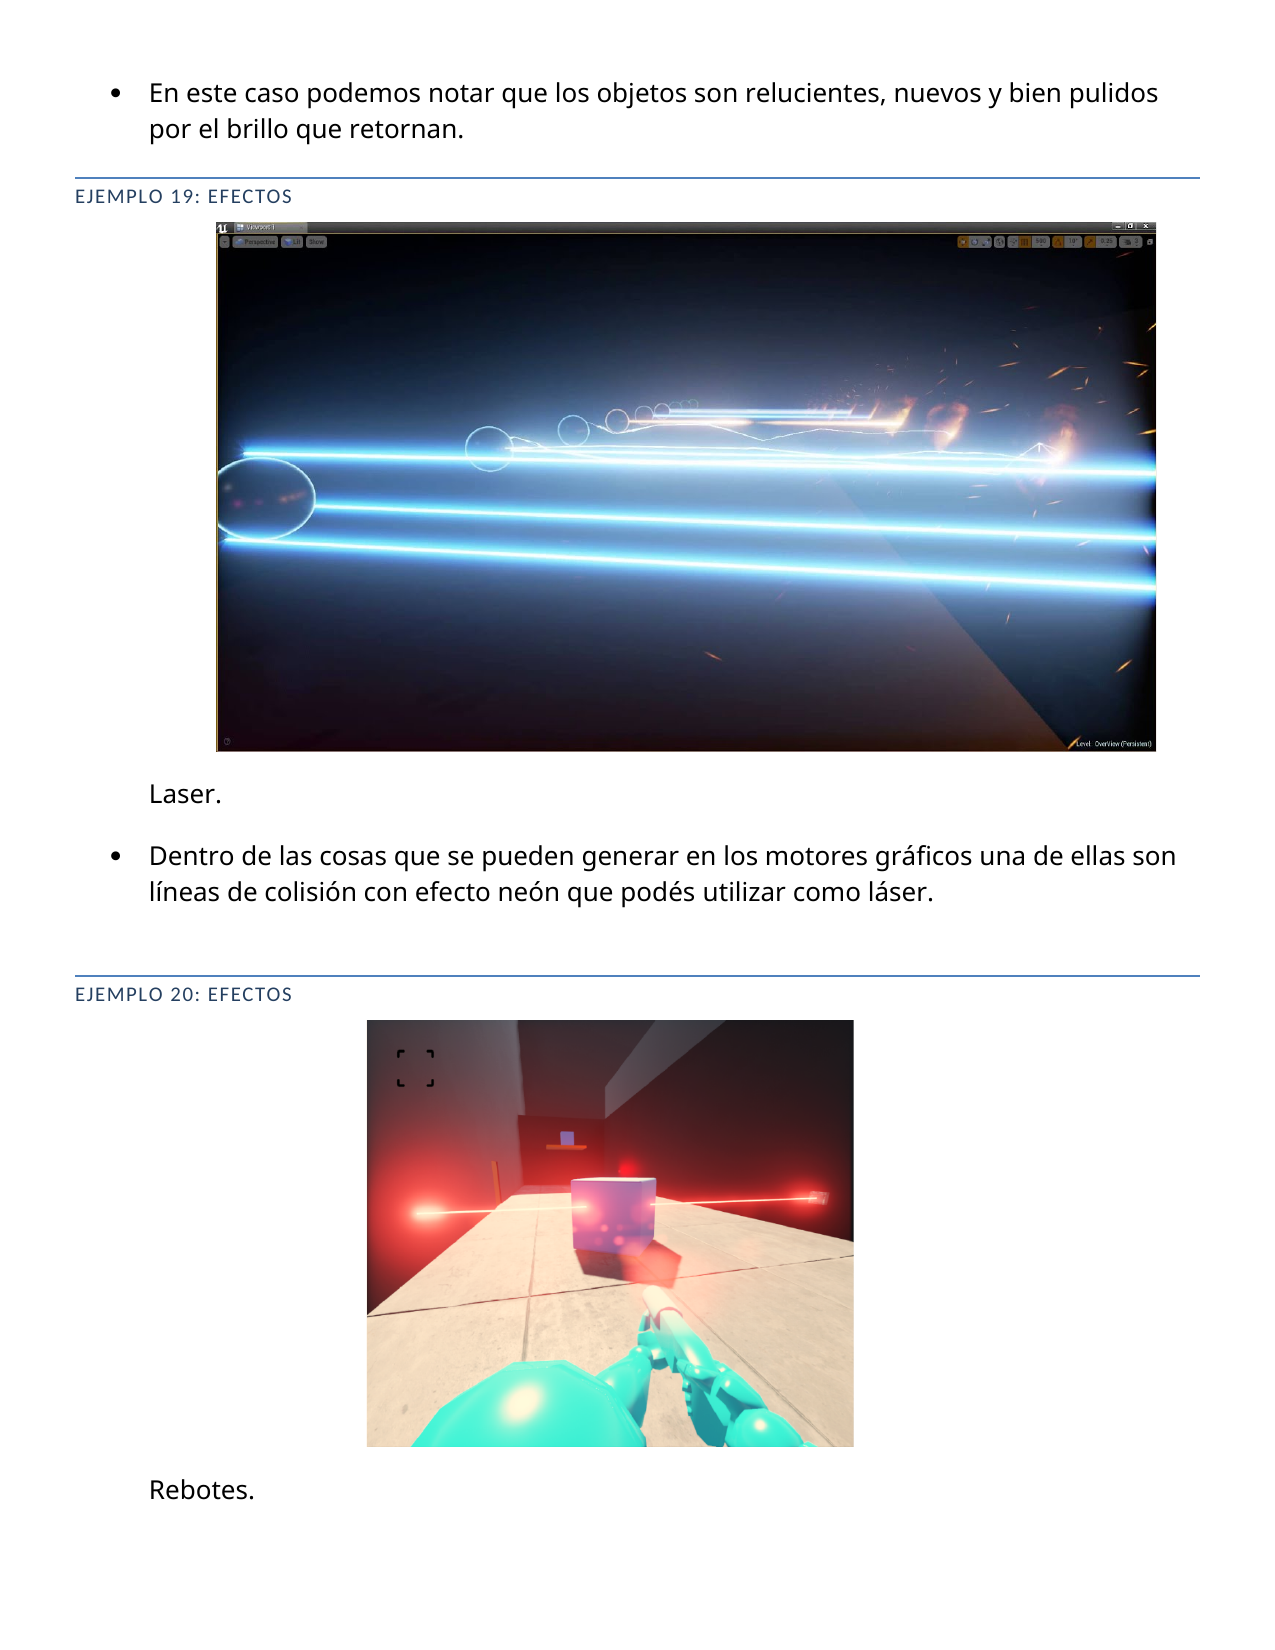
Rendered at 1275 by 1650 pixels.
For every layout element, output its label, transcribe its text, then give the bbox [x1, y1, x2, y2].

text Laser. [75, 776, 1200, 811]
subtitle EJEMPLO 19: efectos [75, 179, 1200, 208]
picture [366, 1020, 854, 1447]
text Rebotes. [75, 1472, 1200, 1507]
picture [216, 222, 1157, 752]
subtitle EJEMPLO 20: efectos [75, 977, 1200, 1007]
list Dentro de las cosas que se pueden generar en los motores gráficos una de ellas son líneas de colisión con efecto neón que podés utilizar como láser. [111, 838, 1200, 909]
list En este caso podemos notar que los objetos son relucientes, nuevos y bien pulidos por el brillo que retornan. [111, 75, 1200, 146]
